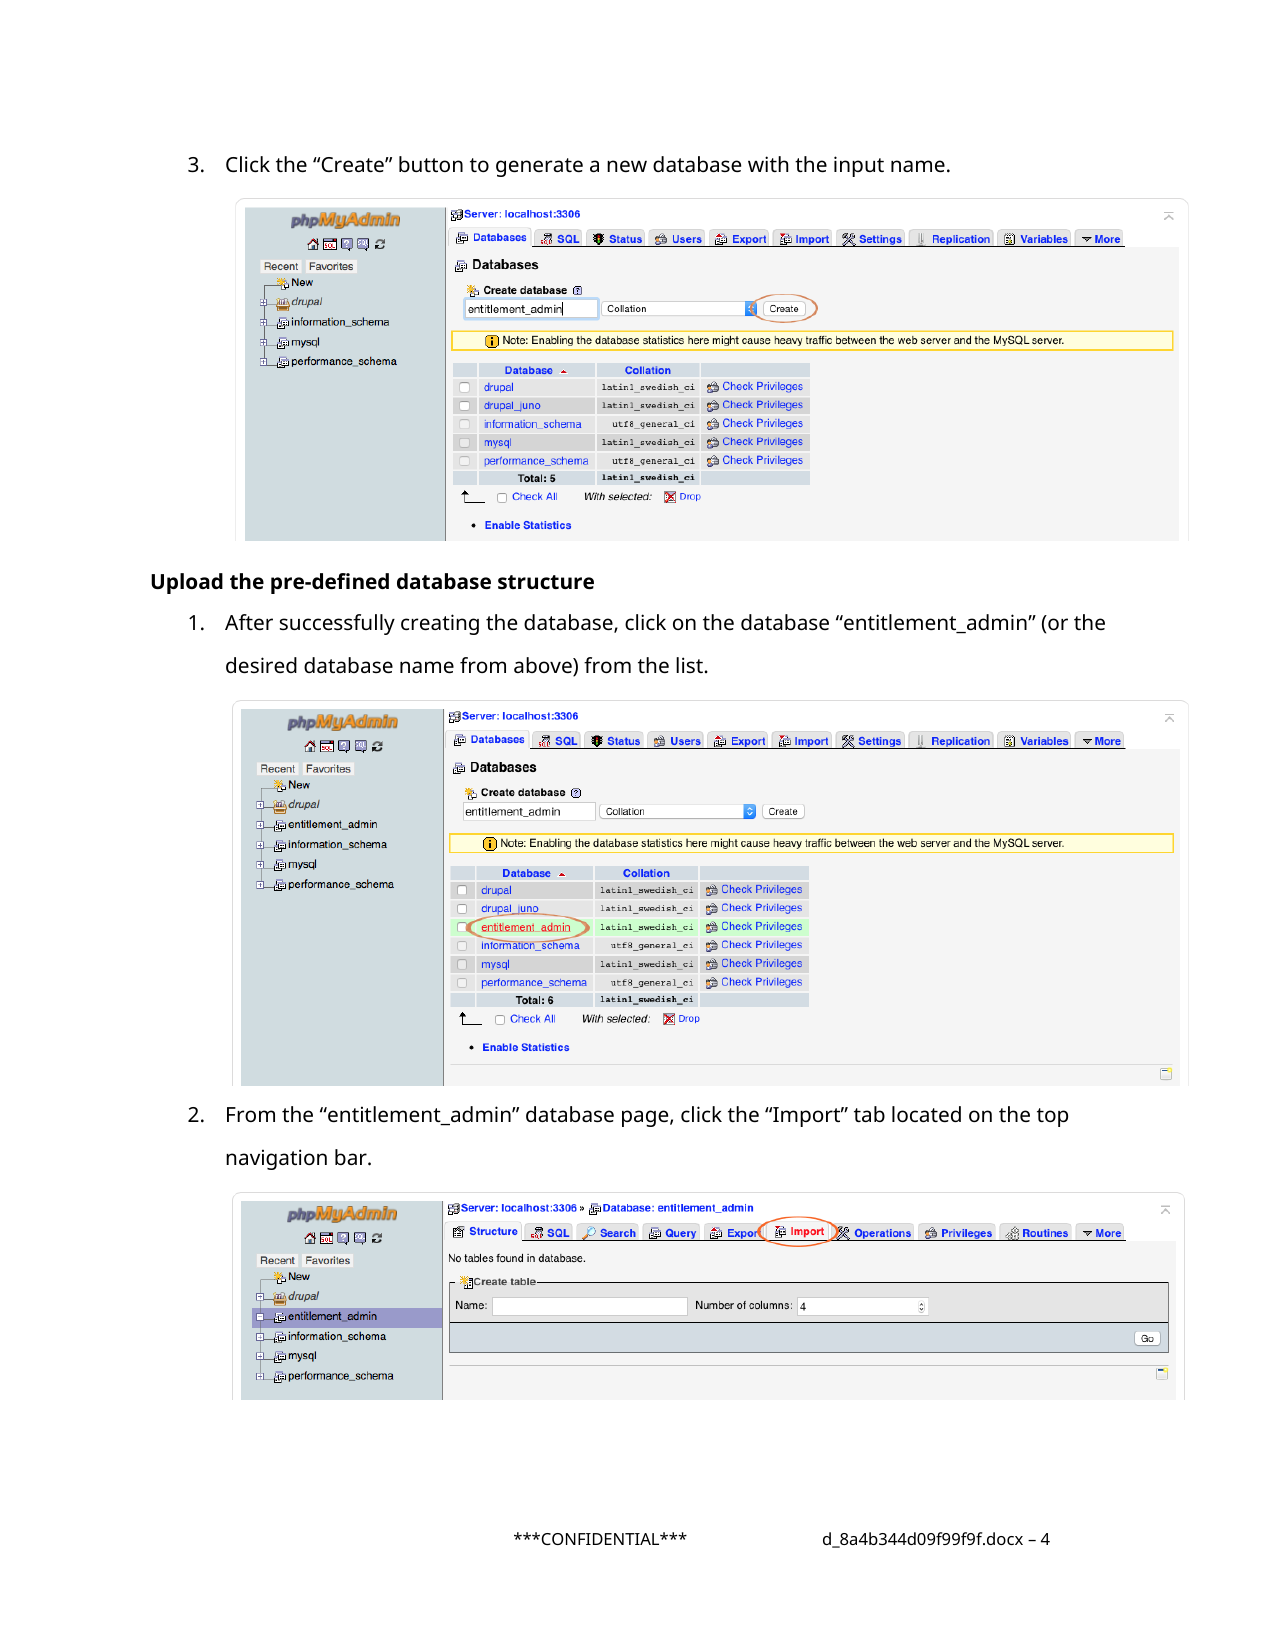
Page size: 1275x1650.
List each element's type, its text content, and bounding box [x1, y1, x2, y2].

subtitle Upload the pre-defined database structure [150, 567, 1125, 596]
picture [225, 693, 1199, 1086]
picture [225, 192, 1199, 541]
picture [225, 1185, 1199, 1400]
